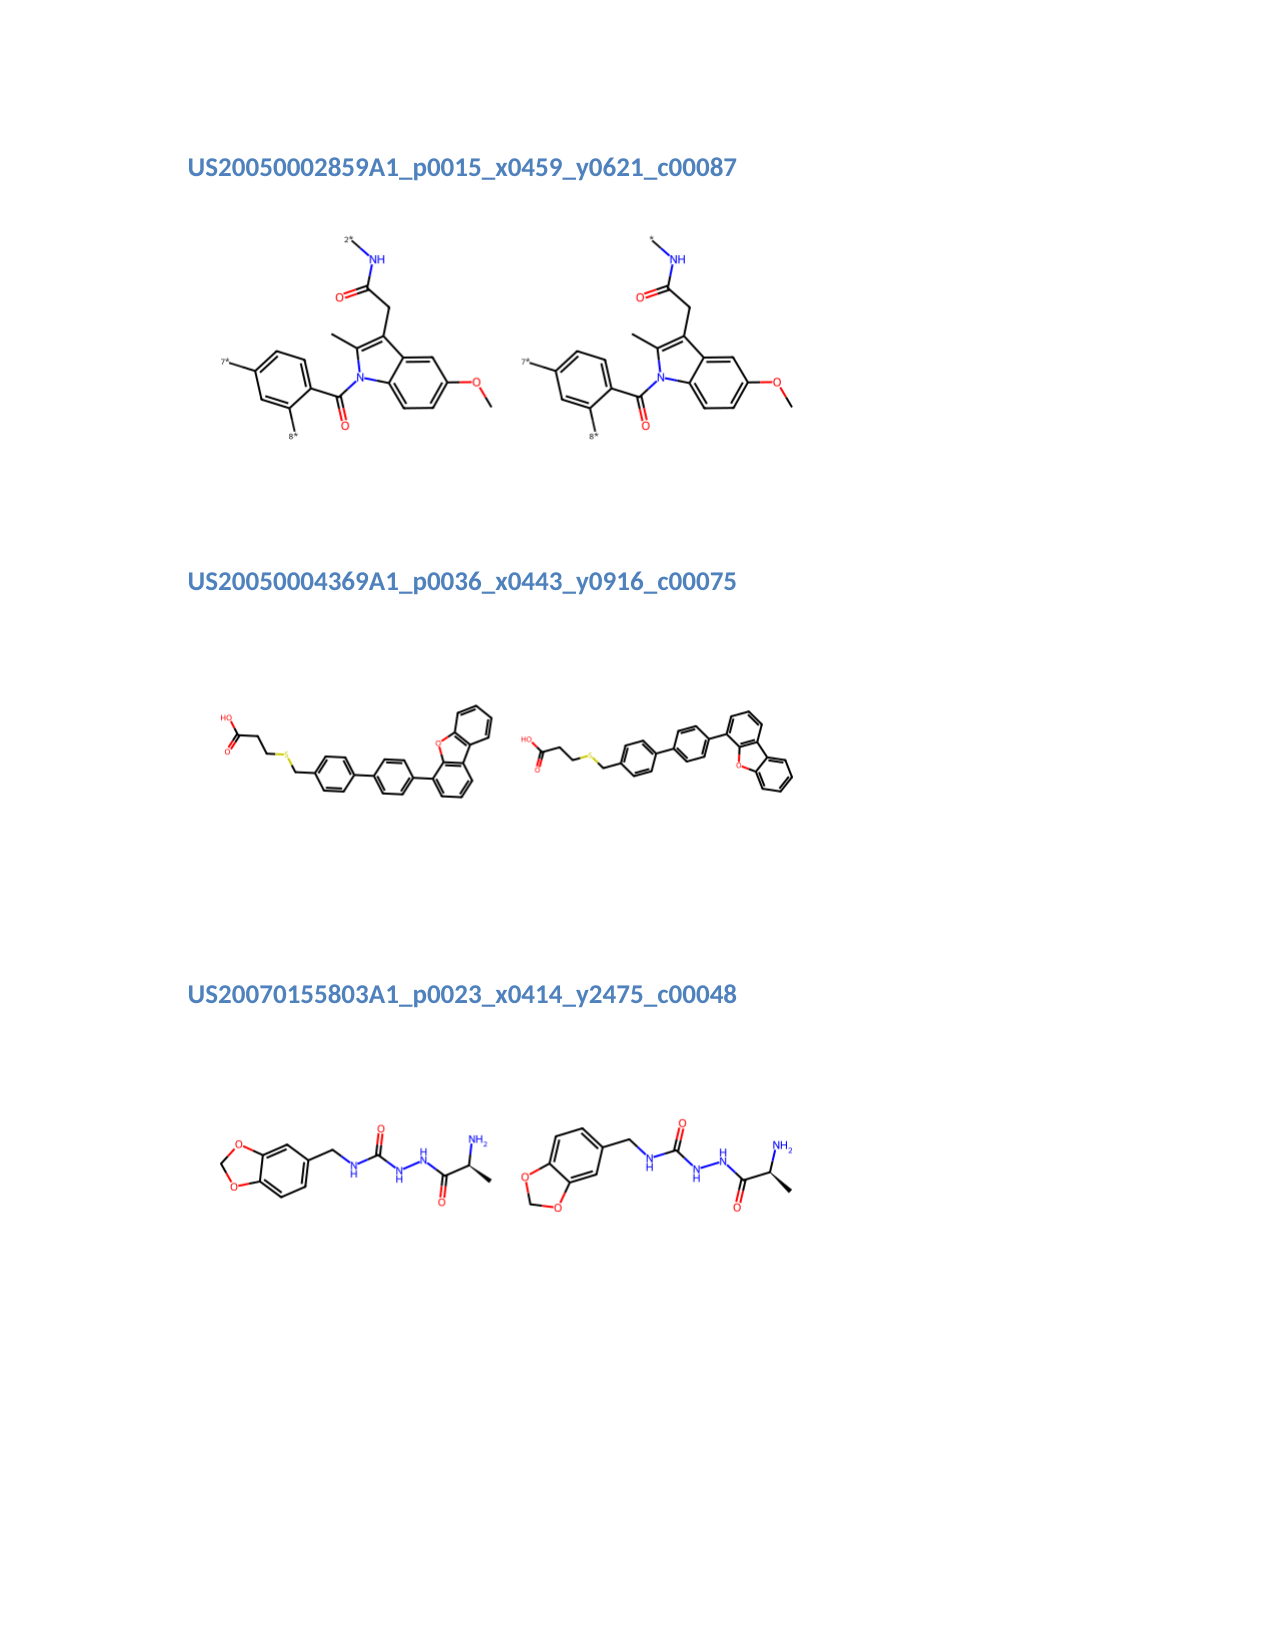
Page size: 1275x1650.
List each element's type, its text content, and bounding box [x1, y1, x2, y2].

picture [206, 601, 807, 902]
subtitle US20050002859A1_p0015_x0459_y0621_c00087 [187, 150, 1087, 183]
subtitle US20070155803A1_p0023_x0414_y2475_c00048 [187, 977, 1087, 1010]
picture [206, 187, 807, 488]
picture [206, 1015, 807, 1316]
subtitle US20050004369A1_p0036_x0443_y0916_c00075 [187, 564, 1087, 597]
